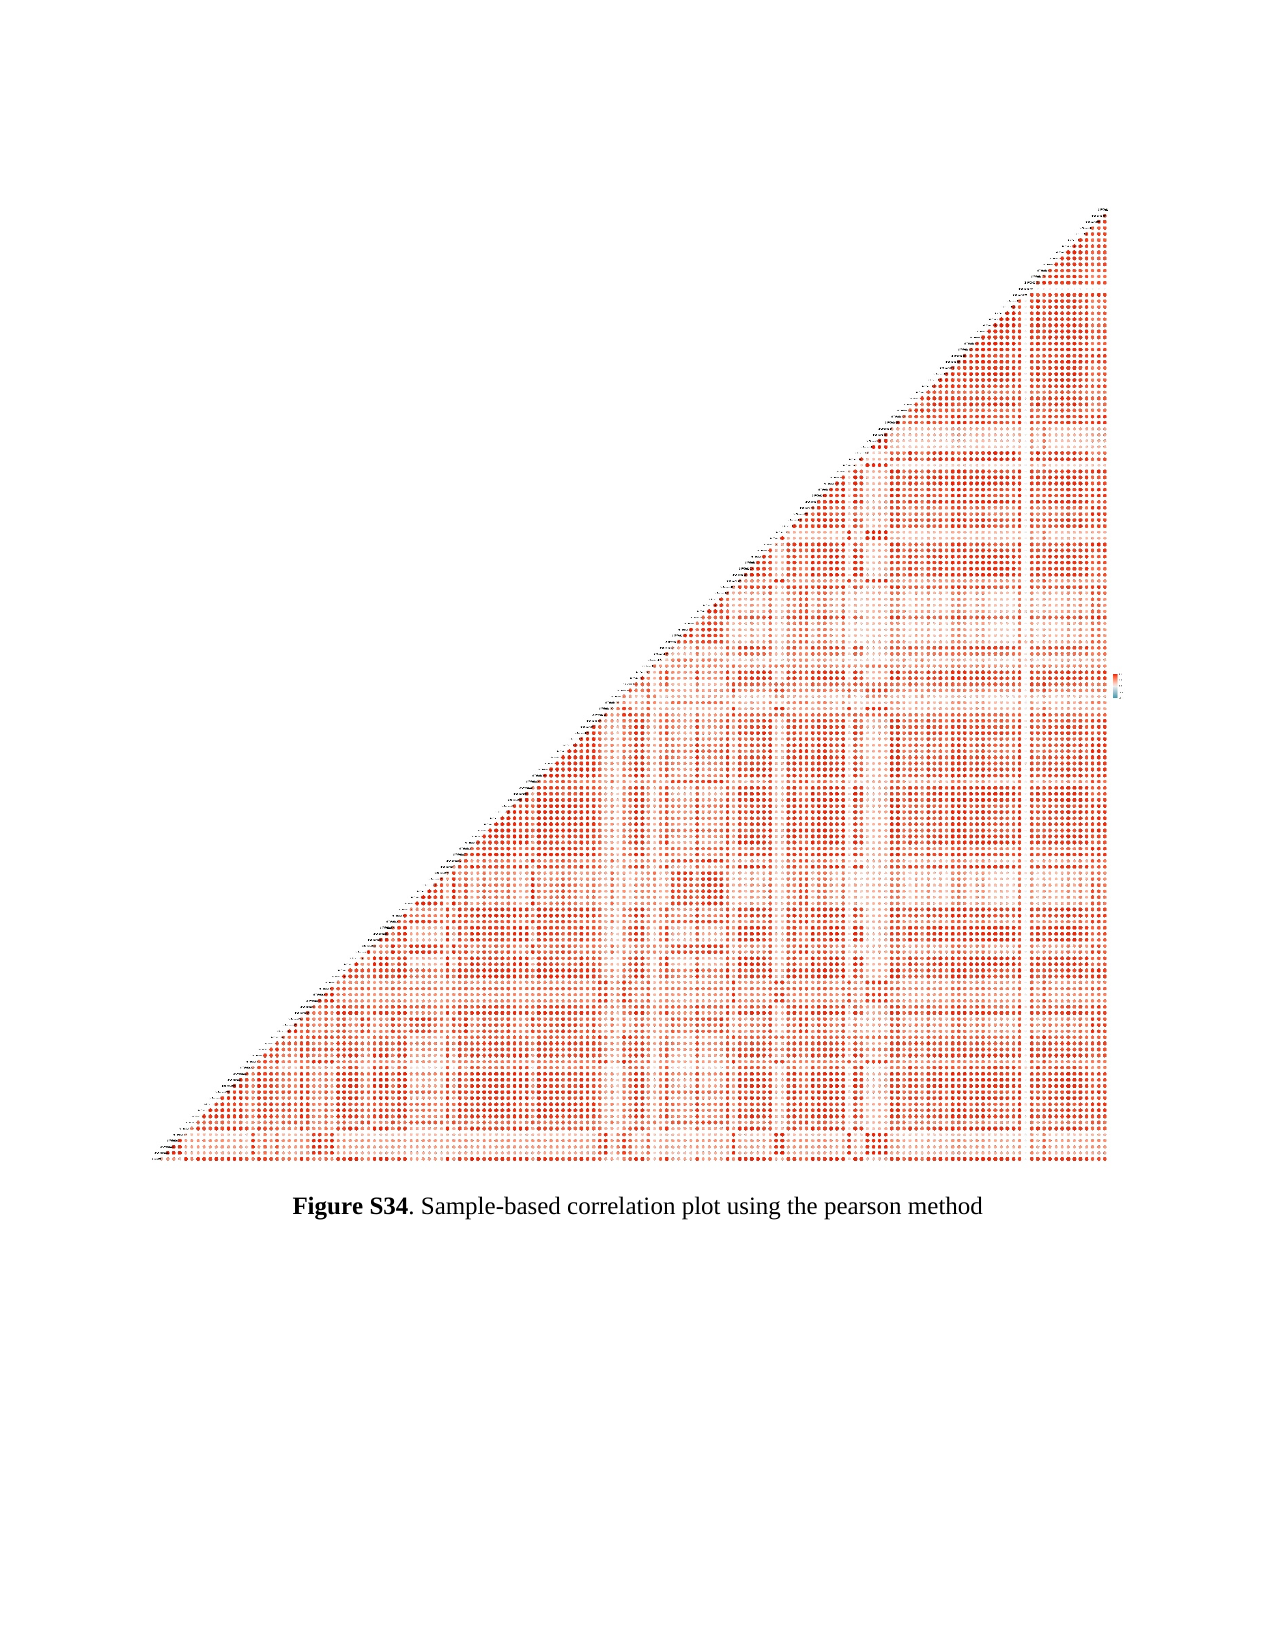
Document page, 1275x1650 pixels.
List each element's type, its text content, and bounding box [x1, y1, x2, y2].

text Figure S34. Sample-based correlation plot using the pearson method [150, 1191, 1125, 1219]
picture [150, 196, 1125, 1172]
